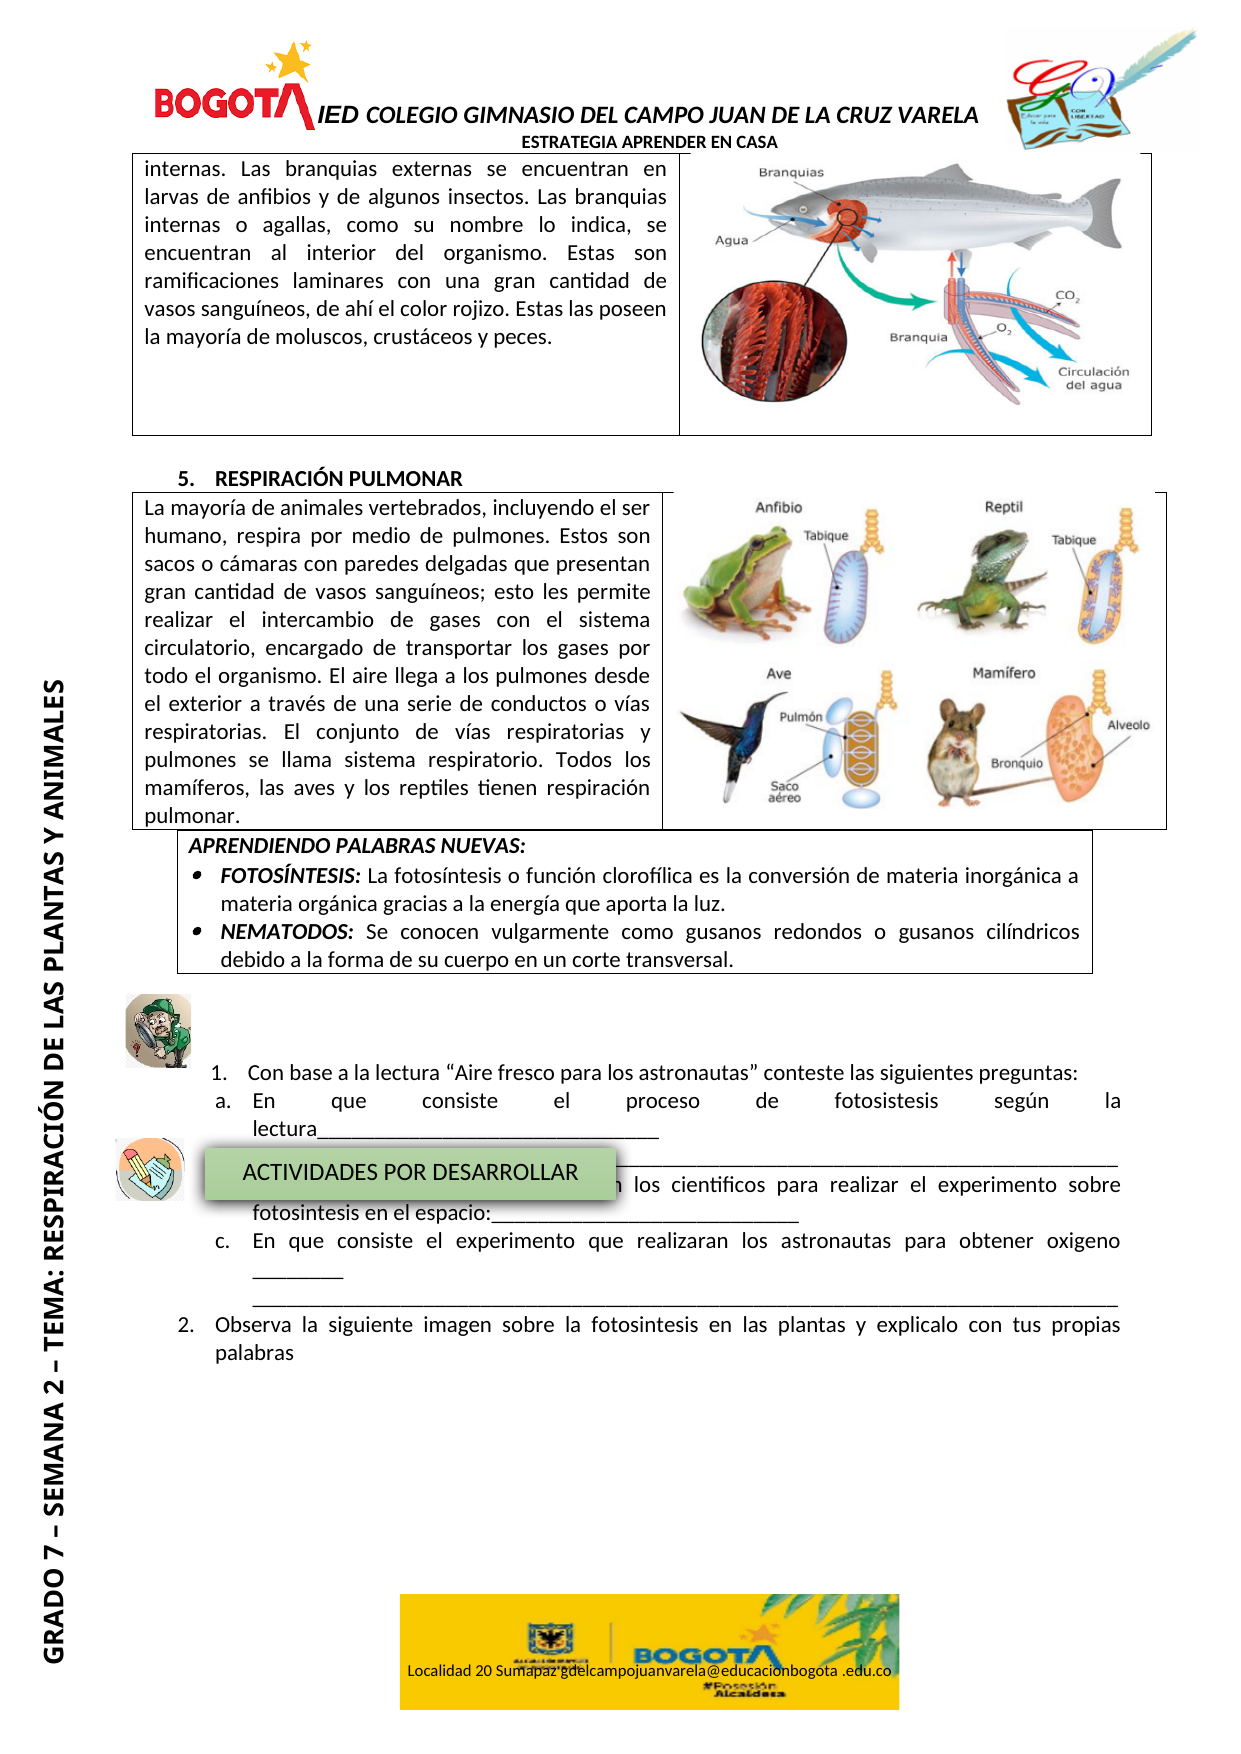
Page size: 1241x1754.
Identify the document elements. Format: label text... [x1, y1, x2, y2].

picture [1005, 26, 1199, 151]
picture [125, 994, 192, 1066]
picture [673, 492, 1155, 809]
table_header La mayoría de animales vertebrados, incluyendo el ser humano, respira por medio de pulmones. Estos son sacos o cámaras con paredes delgadas que presentan gran cantidad de vasos sanguíneos; esto les permite realizar el intercambio de gases con el sistema circulatorio, encargado de transportar los gases por todo el organismo. El aire llega a los pulmones desde el exterior a través de una serie de conductos o vías respiratorias. El conjunto de vías respiratorias y pulmones se llama sistema respiratorio. Todos los mamíferos, las aves y los reptiles tienen respiración pulmonar. [133, 493, 662, 829]
list Nombre de la bacteria que utilizaran los cientificos para realizar el experimento sobre fotosintesis en el espacio:___________________________ [215, 1170, 1122, 1226]
list ____________________________________________________________________________ [252, 1282, 1122, 1310]
picture [115, 1138, 185, 1201]
table_header APRENDIENDO PALABRAS NUEVAS: FOTOSÍNTESIS: La fotosíntesis o función clorofílica es la conversión de materia inorgánica a materia orgánica gracias a la energía que aporta la luz. NEMATODOS: Se conocen vulgarmente como gusanos redondos o gusanos cilíndricos debido a la forma de su cuerpo en un corte transversal. [178, 831, 1092, 973]
picture [690, 153, 1141, 407]
table_header [680, 154, 1151, 435]
table_header [663, 493, 1166, 829]
list ____________________________________________________________________________ [625, 1142, 1122, 1170]
list En que consiste el experimento que realizaran los astronautas para obtener oxigeno ________ [215, 1226, 1122, 1282]
list RESPIRACIÓN PULMONAR [177, 464, 1122, 492]
list En que consiste el proceso de fotosistesis según la lectura______________________________ [215, 1086, 1122, 1142]
list Con base a la lectura “Aire fresco para los astronautas” conteste las siguientes preguntas: [177, 1058, 1122, 1086]
list Observa la siguiente imagen sobre la fotosintesis en las plantas y explicalo con tus propias palabras [177, 1310, 1122, 1366]
picture [346, 109, 355, 120]
picture [109, 17, 355, 166]
picture [399, 1594, 900, 1710]
